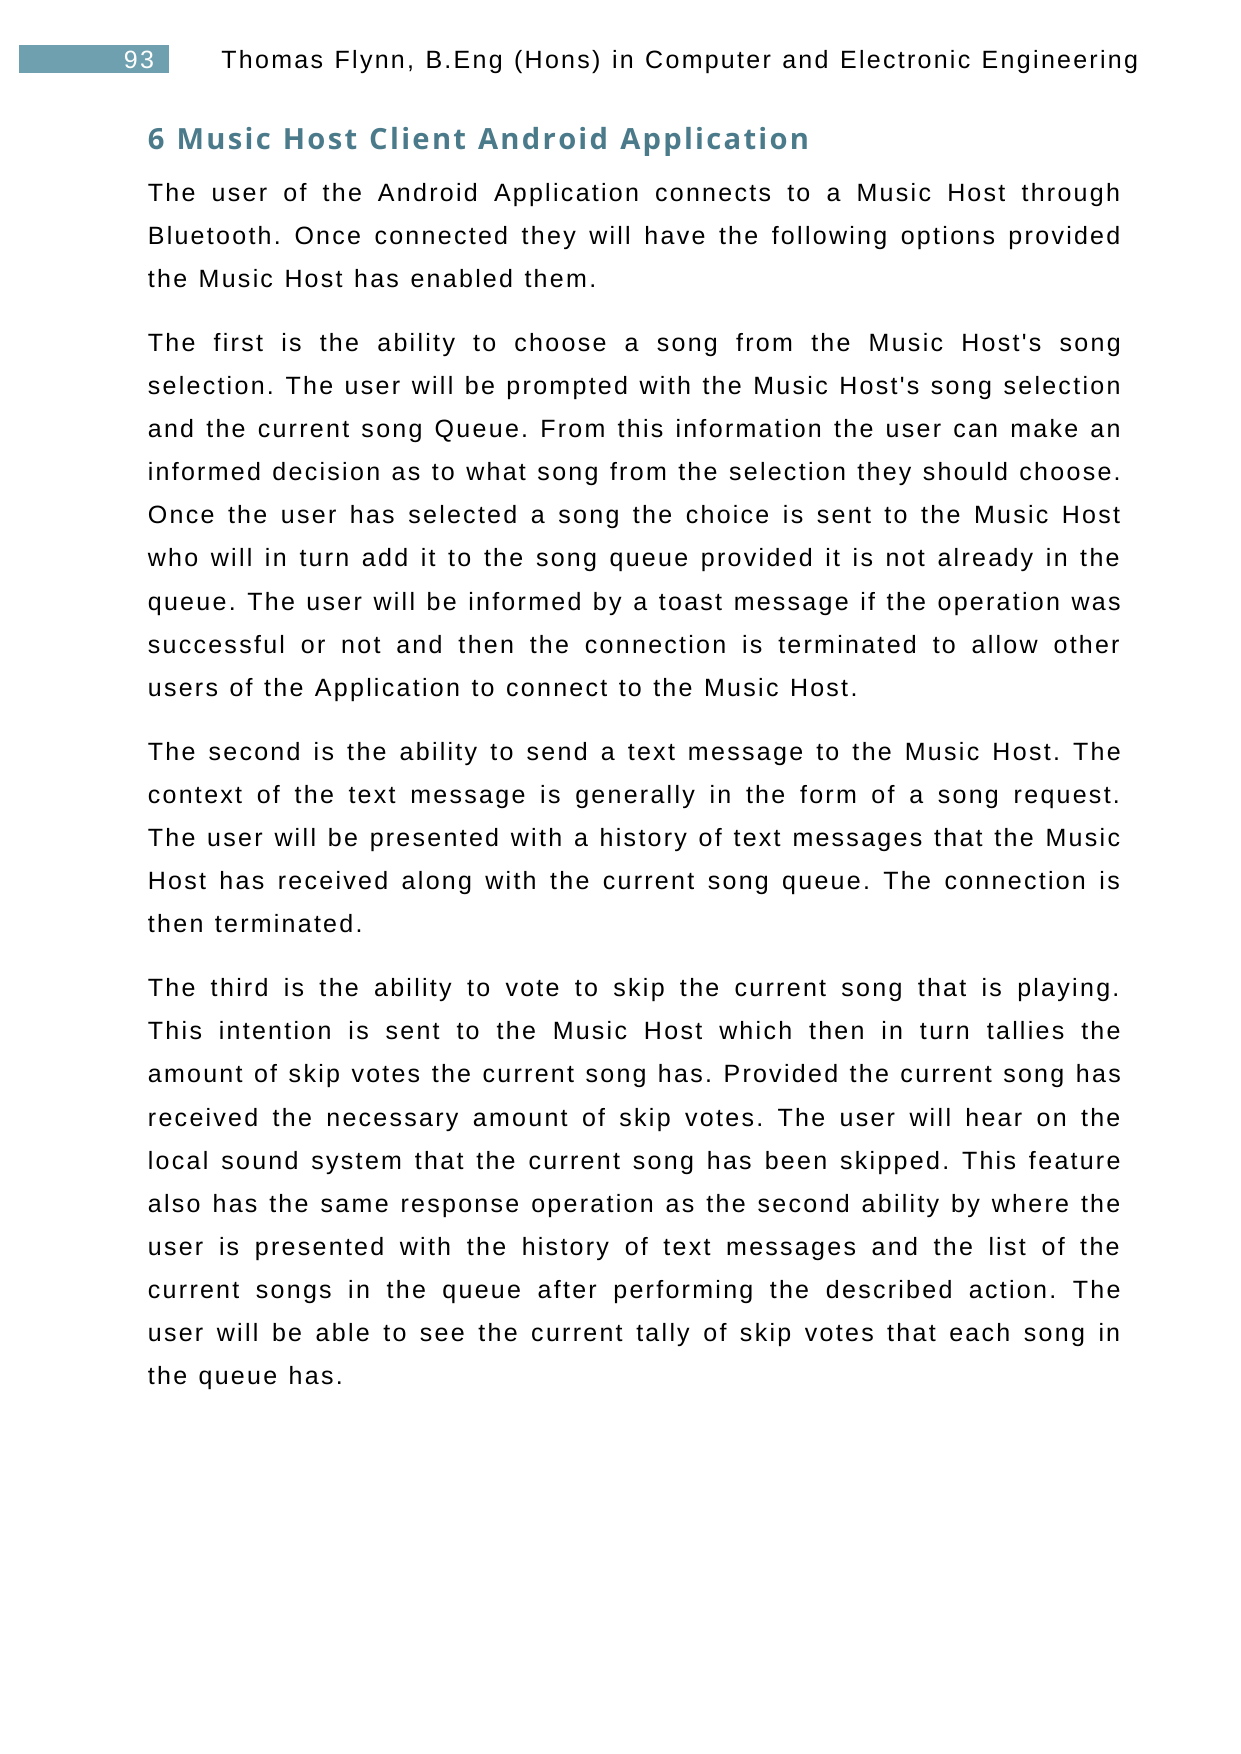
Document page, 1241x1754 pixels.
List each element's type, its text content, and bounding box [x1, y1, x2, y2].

text The first is the ability to choose a song from the Music Host's song selection. The user will be prompted with the Music Host's song selection and the current song Queue. From this information the user can make an informed decision as to what song from the selection they should choose. Once the user has selected a song the choice is sent to the Music Host who will in turn add it to the song queue provided it is not already in the queue. The user will be informed by a toast message if the operation was successful or not and then the connection is terminated to allow other users of the Application to connect to the Music Host. [148, 328, 1122, 702]
subtitle 6 Music Host Client Android Application [148, 118, 1122, 158]
text The third is the ability to vote to skip the current song that is playing. This intention is sent to the Music Host which then in turn tallies the amount of skip votes the current song has. Provided the current song has received the necessary amount of skip votes. The user will hear on the local sound system that the current song has been skipped. This feature also has the same response operation as the second ability by where the user is presented with the history of text messages and the list of the current songs in the queue after performing the described action. The user will be able to see the current tally of skip votes that each song in the queue has. [148, 973, 1122, 1390]
text The second is the ability to send a text message to the Music Host. The context of the text message is generally in the form of a song request. The user will be presented with a history of text messages that the Music Host has received along with the current song queue. The connection is then terminated. [148, 737, 1122, 938]
text The user of the Android Application connects to a Music Host through Bluetooth. Once connected they will have the following options provided the Music Host has enabled them. [148, 178, 1122, 293]
